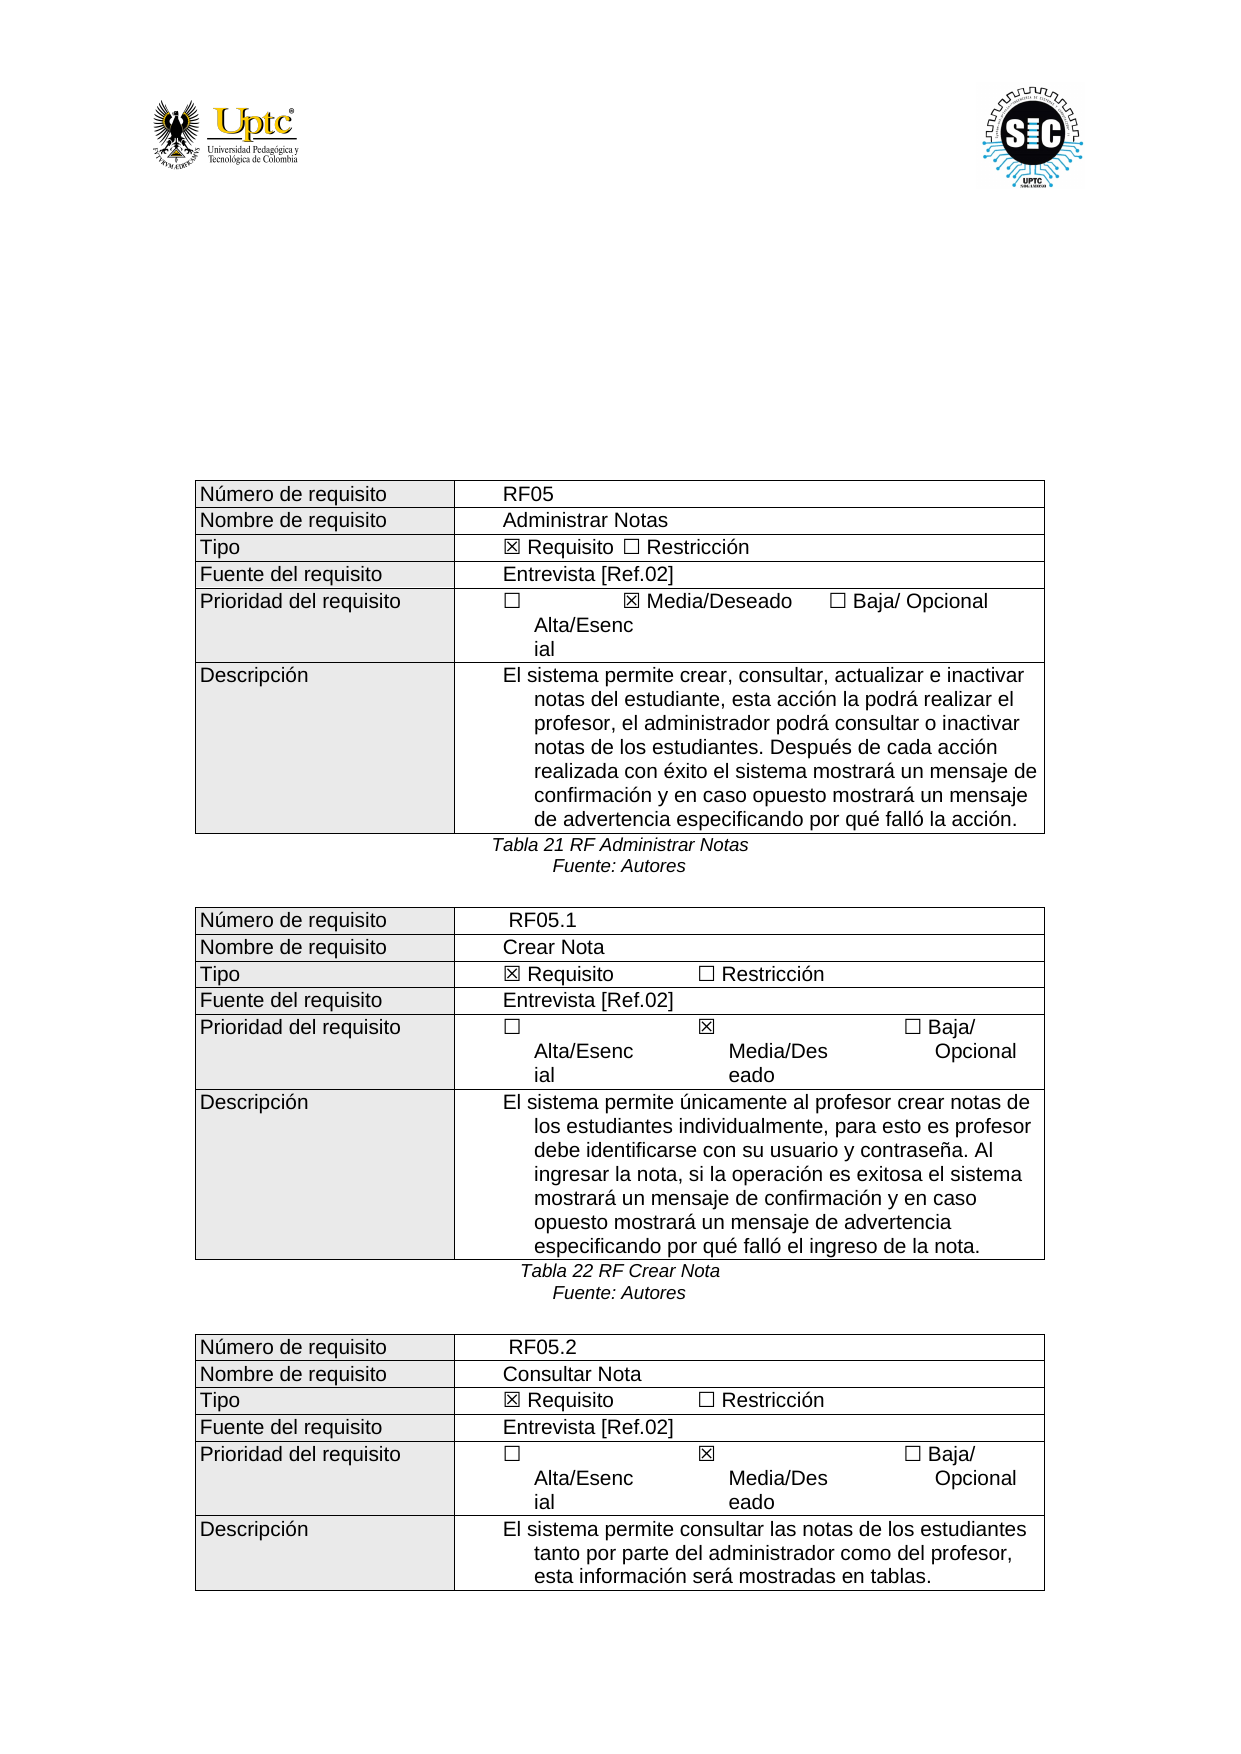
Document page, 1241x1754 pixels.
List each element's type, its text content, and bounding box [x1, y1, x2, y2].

table_cell ☐ Restricción [642, 962, 1044, 987]
table_cell ☐ Restricción [642, 1388, 1044, 1414]
table_cell Prioridad del requisito [196, 1442, 454, 1515]
table_cell ☐ Alta/Esencial [455, 1442, 642, 1515]
table_header Número de requisito [196, 908, 454, 934]
table_header RF05.1 [455, 908, 1044, 934]
table_cell Fuente del requisito [196, 988, 454, 1014]
picture [976, 82, 1086, 189]
text Fuente: Autores [150, 1282, 1090, 1303]
table_cell ☒ Media/Deseado [642, 1015, 848, 1089]
table_cell Entrevista [Ref.02] [455, 988, 1044, 1014]
table_cell El sistema permite crear, consultar, actualizar e inactivar notas del estudiante, esta acción la podrá realizar el profesor, el administrador podrá consultar o inactivar notas de los estudiantes. Después de cada acción realizada con éxito el sistema mostrará un mensaje de confirmación y en caso opuesto mostrará un mensaje de advertencia especificando por qué falló la acción. [455, 663, 1044, 833]
table_cell ☐ Restricción [642, 535, 1044, 561]
table_cell ☒ Media/Deseado [642, 589, 848, 662]
table_cell Tipo [196, 962, 454, 987]
table_cell Tipo [196, 1388, 454, 1414]
table_cell Descripción [196, 1090, 454, 1259]
table_header Número de requisito [196, 481, 454, 507]
table_header RF05.2 [455, 1335, 1044, 1360]
table_header Número de requisito [196, 1335, 454, 1360]
text Tabla 22 RF Crear Nota [150, 1260, 1090, 1282]
table_cell Prioridad del requisito [196, 1015, 454, 1089]
table_cell Entrevista [Ref.02] [455, 1415, 1044, 1441]
table_cell El sistema permite consultar las notas de los estudiantes tanto por parte del administrador como del profesor, esta información será mostradas en tablas. [455, 1516, 1044, 1590]
table_cell Prioridad del requisito [196, 589, 454, 662]
table_cell Tipo [196, 535, 454, 561]
table_cell ☐ Alta/Esencial [455, 1015, 642, 1089]
table_cell Entrevista [Ref.02] [455, 562, 1044, 587]
table_cell Descripción [196, 1516, 454, 1590]
table_cell Fuente del requisito [196, 1415, 454, 1441]
picture [150, 75, 301, 189]
table_cell Crear Nota [455, 935, 1044, 961]
table_cell El sistema permite únicamente al profesor crear notas de los estudiantes individualmente, para esto es profesor debe identificarse con su usuario y contraseña. Al ingresar la nota, si la operación es exitosa el sistema mostrará un mensaje de confirmación y en caso opuesto mostrará un mensaje de advertencia especificando por qué falló el ingreso de la nota. [455, 1090, 1044, 1259]
table_cell Descripción [196, 663, 454, 833]
table_cell ☒ Requisito [455, 962, 642, 987]
table_cell ☐ Alta/Esencial [455, 589, 642, 662]
table_cell ☒ Requisito [455, 1388, 642, 1414]
table_cell Fuente del requisito [196, 562, 454, 587]
table_cell Nombre de requisito [196, 935, 454, 961]
table_cell Nombre de requisito [196, 508, 454, 534]
text Fuente: Autores [150, 855, 1090, 877]
table_cell Administrar Notas [455, 508, 1044, 534]
text Tabla 21 RF Administrar Notas [150, 834, 1090, 855]
table_cell ☒ Media/Deseado [642, 1442, 848, 1515]
table_cell ☐ Baja/ Opcional [848, 589, 1044, 662]
table_cell Consultar Nota [455, 1361, 1044, 1387]
table_cell ☒ Requisito [455, 535, 642, 561]
table_header RF05 [455, 481, 1044, 507]
table_cell ☐ Baja/ Opcional [848, 1442, 1044, 1515]
table_cell ☐ Baja/ Opcional [848, 1015, 1044, 1089]
table_cell Nombre de requisito [196, 1361, 454, 1387]
